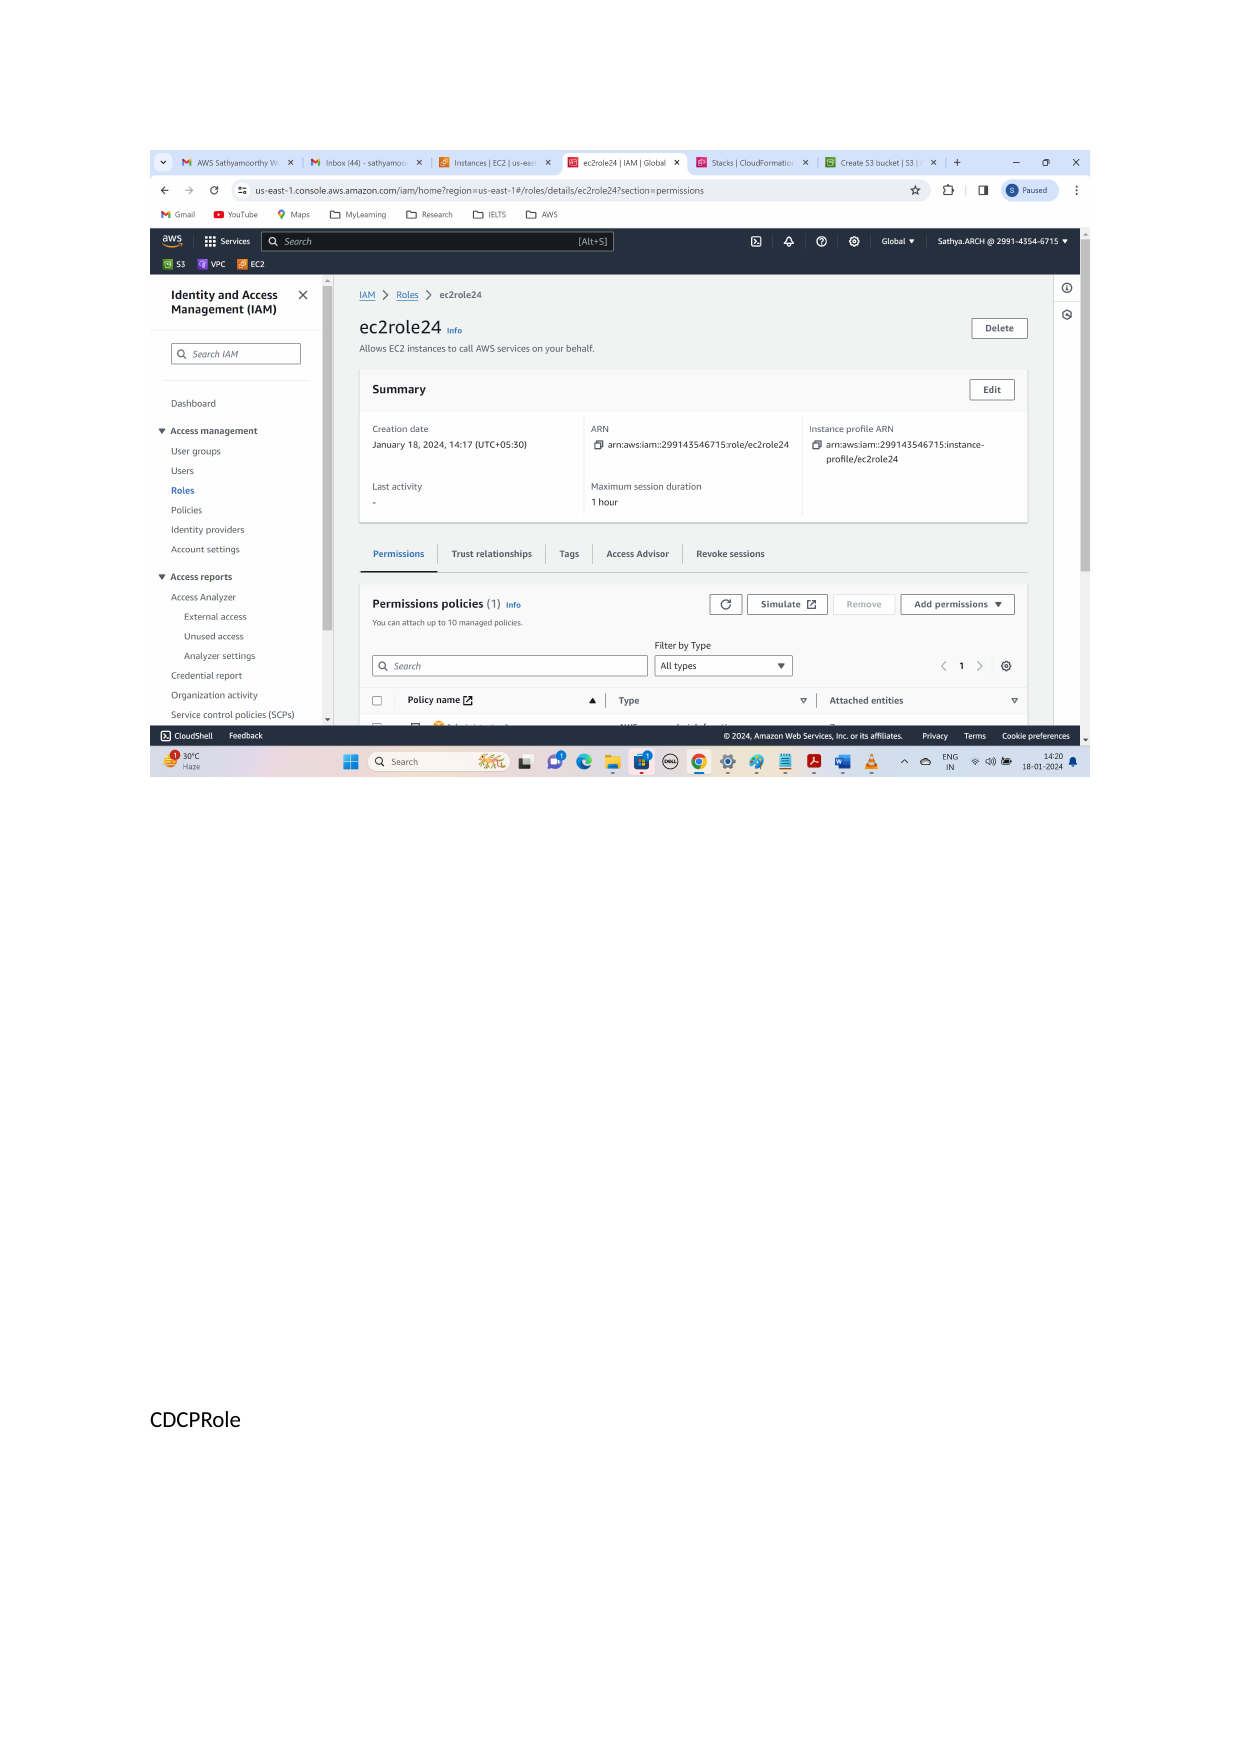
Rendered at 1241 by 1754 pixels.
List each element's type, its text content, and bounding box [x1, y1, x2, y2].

picture [150, 150, 1091, 777]
text CDCPRole [150, 1405, 1090, 1463]
